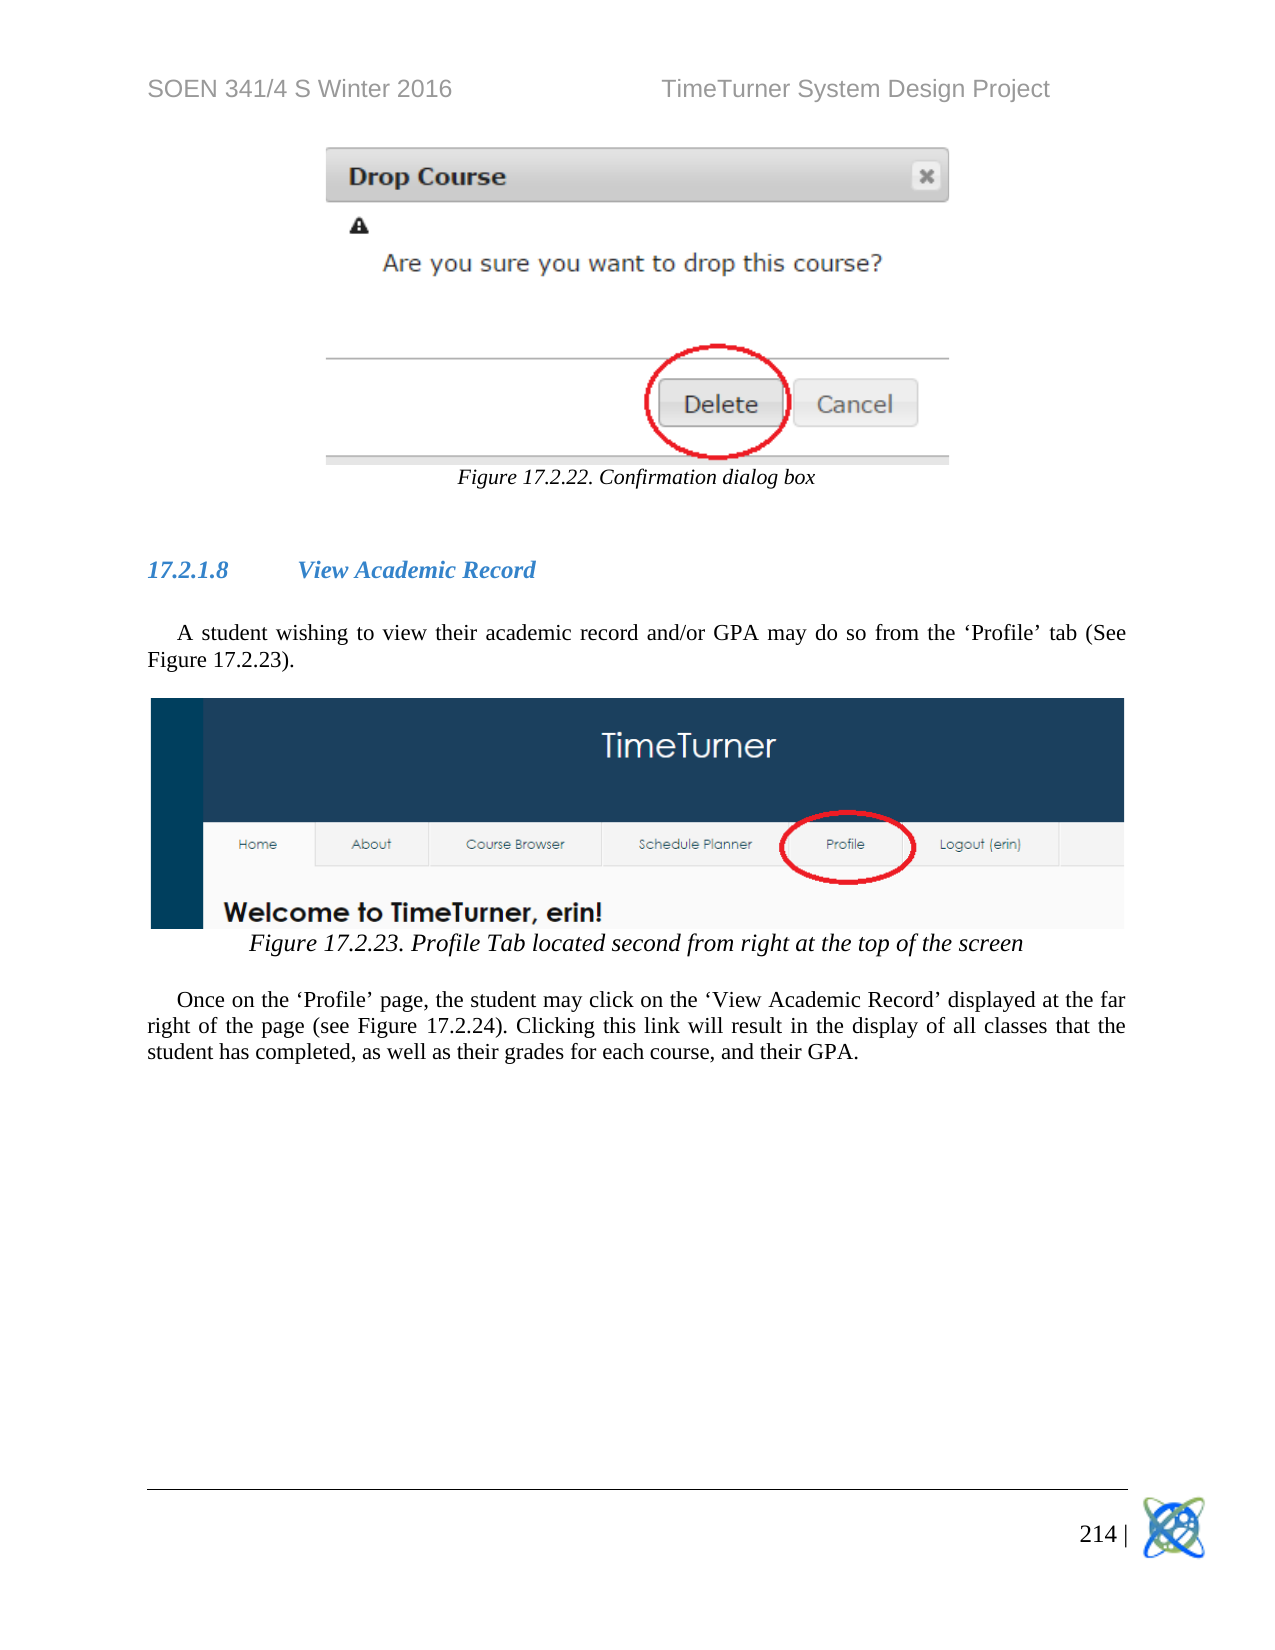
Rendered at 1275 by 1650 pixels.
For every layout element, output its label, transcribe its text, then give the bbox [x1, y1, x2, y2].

text Once on the ‘Profile’ page, the student may click on the ‘View Academic Record’ displayed at the far right of the page (see Figure 17.2.24). Clicking this link will result in the display of all classes that the student has completed, as well as their grades for each course, and their GPA. [147, 986, 1128, 1065]
text A student wishing to view their academic record and/or GPA may do so from the ‘Profile’ tab (See Figure 17.2.23). [147, 619, 1128, 672]
text Figure 17.2.23. Profile Tab located second from right at the top of the screen [147, 928, 1128, 957]
picture [204, 698, 1125, 929]
text Figure 17.2.22. Confirmation dialog box [147, 464, 1128, 489]
picture [325, 147, 950, 465]
text View Academic Record [147, 556, 1128, 584]
picture [1123, 1490, 1224, 1566]
